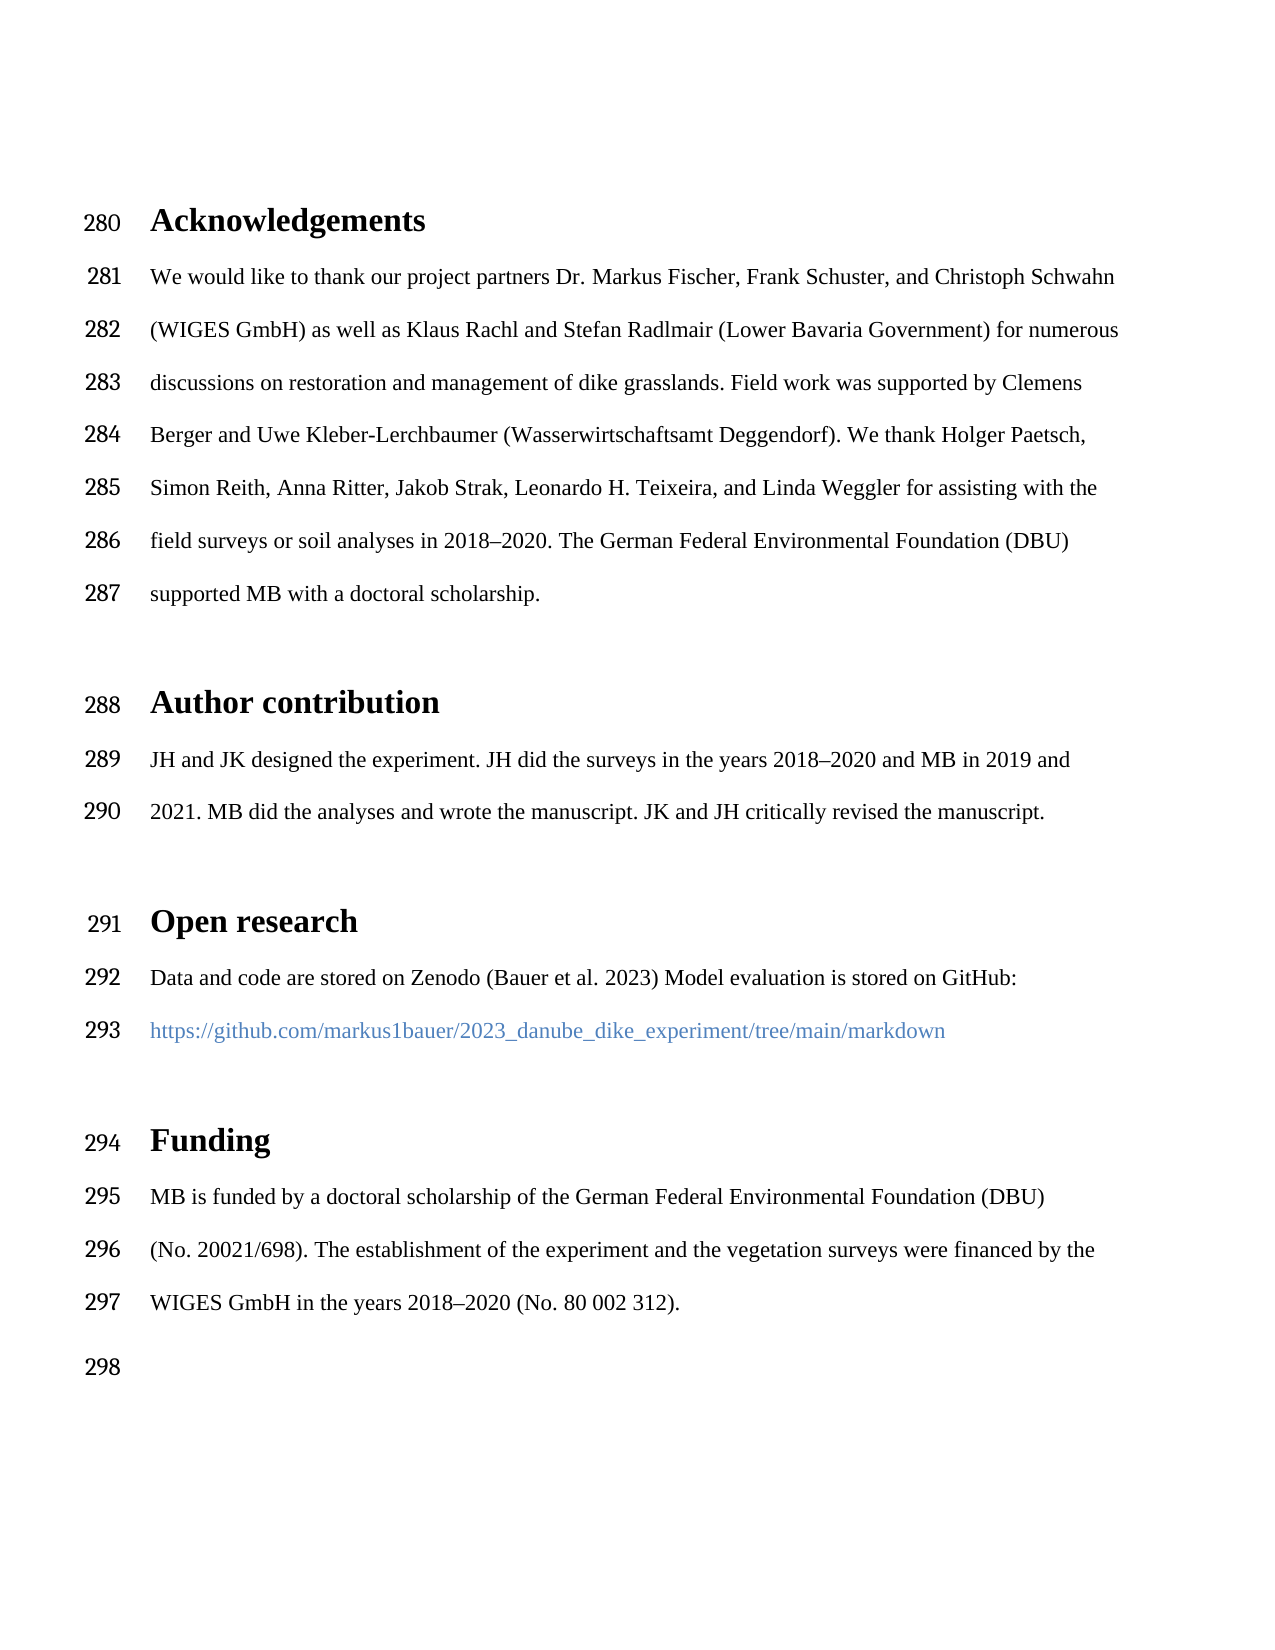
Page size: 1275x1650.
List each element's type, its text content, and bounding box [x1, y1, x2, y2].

subtitle Open research [150, 901, 1125, 939]
subtitle Acknowledgements [150, 200, 1125, 238]
subtitle Funding [150, 1120, 1125, 1158]
text We would like to thank our project partners Dr. Markus Fischer, Frank Schuster, and Christoph Schwahn (WIGES GmbH) as well as Klaus Rachl and Stefan Radlmair (Lower Bavaria Government) for numerous discussions on restoration and management of dike grasslands. Field work was supported by Clemens Berger and Uwe Kleber-Lerchbaumer (Wasserwirtschaftsamt Deggendorf). We thank Holger Paetsch, Simon Reith, Anna Ritter, Jakob Strak, Leonardo H. Teixeira, and Linda Weggler for assisting with the field surveys or soil analyses in 2018–2020. The German Federal Environmental Foundation (DBU) supported MB with a doctoral scholarship. [150, 263, 1125, 606]
text Data and code are stored on Zenodo (Bauer et al. 2023) Model evaluation is stored on GitHub: https://github.com/markus1bauer/2023_danube_dike_experiment/tree/main/markdown [150, 964, 1125, 1043]
subtitle Author contribution [150, 682, 1125, 721]
text MB is funded by a doctoral scholarship of the German Federal Environmental Foundation (DBU) (No. 20021/698). The establishment of the experiment and the vegetation surveys were financed by the WIGES GmbH in the years 2018–2020 (No. 80 002 312). [150, 1183, 1125, 1315]
text JH and JK designed the experiment. JH did the surveys in the years 2018–2020 and MB in 2019 and 2021. MB did the analyses and wrote the manuscript. JK and JH critically revised the manuscript. [150, 746, 1125, 825]
